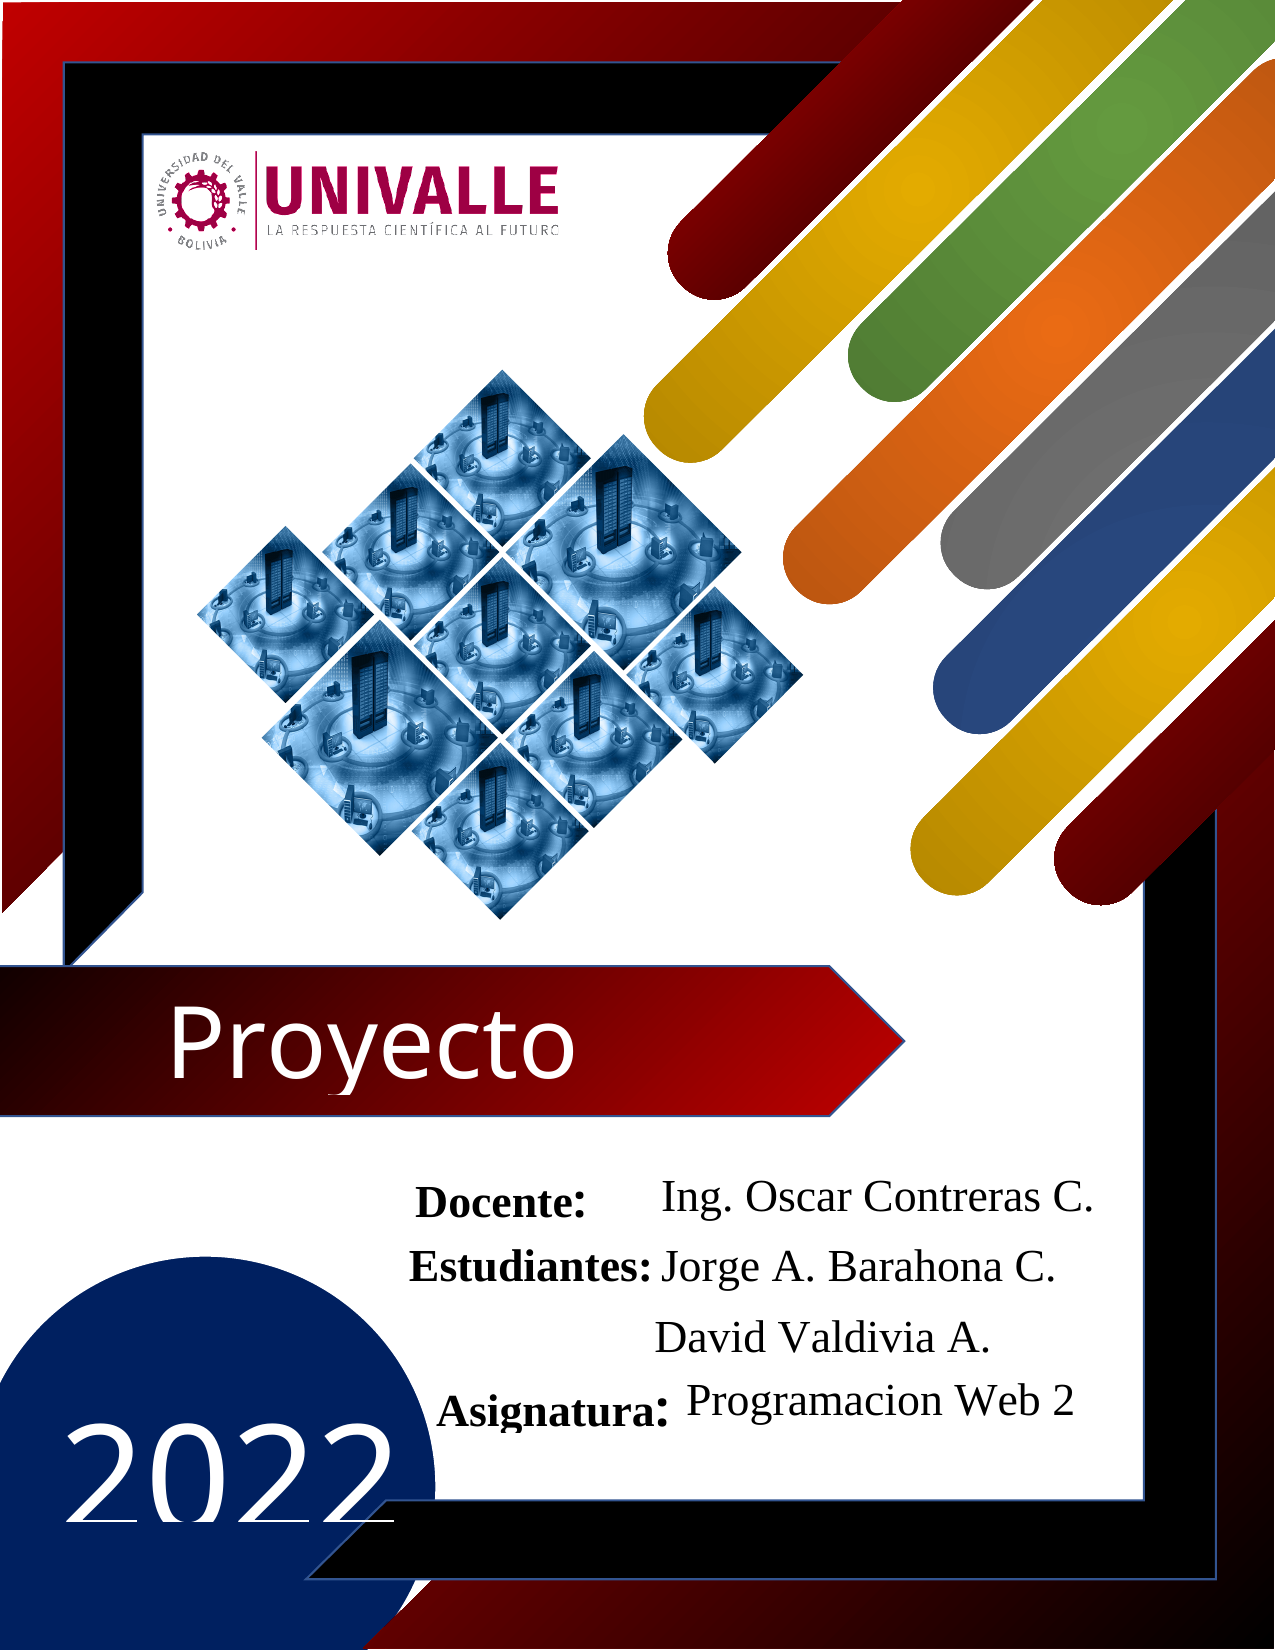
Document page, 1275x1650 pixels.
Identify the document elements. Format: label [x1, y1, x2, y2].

picture [505, 650, 683, 828]
picture [505, 434, 742, 671]
picture [413, 557, 591, 735]
picture [261, 619, 498, 856]
picture [197, 525, 375, 703]
picture [413, 369, 591, 547]
picture [156, 151, 559, 250]
picture [411, 742, 589, 920]
picture [322, 463, 500, 641]
picture [626, 586, 804, 764]
